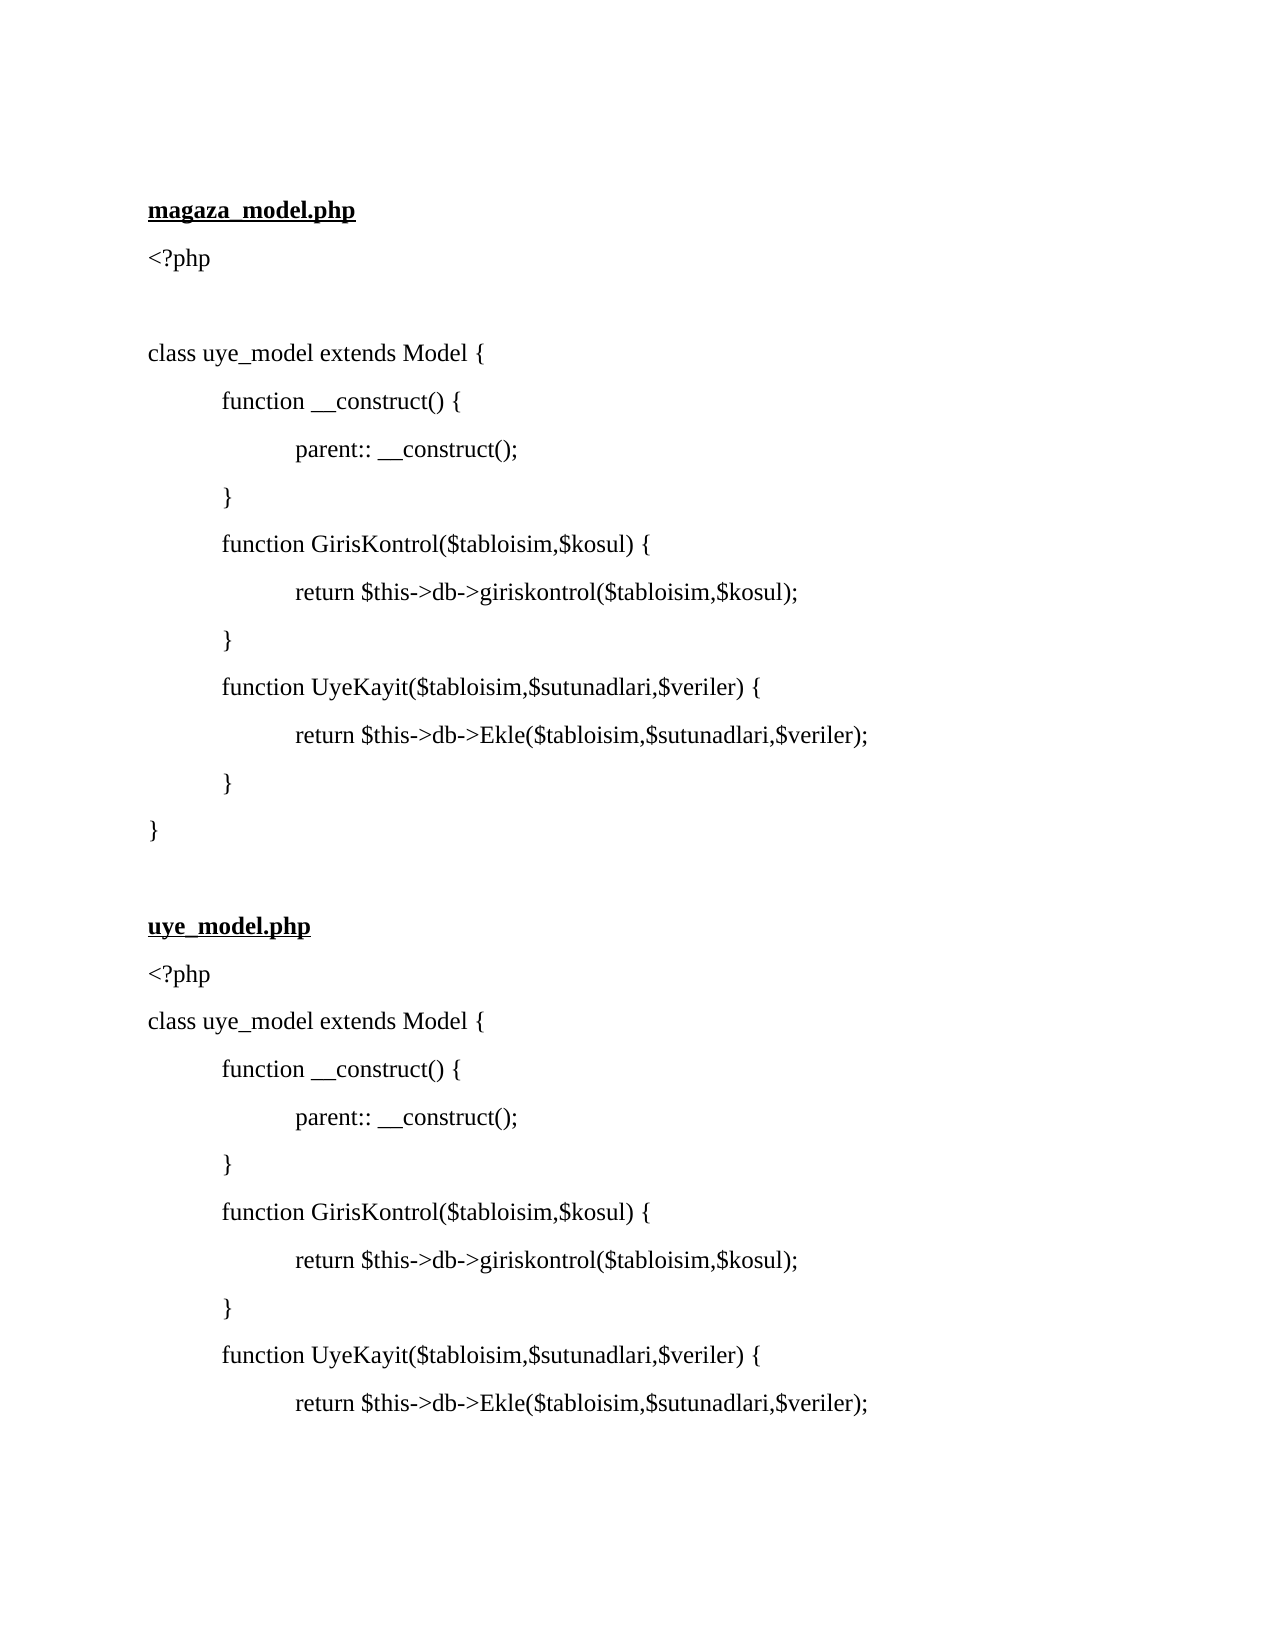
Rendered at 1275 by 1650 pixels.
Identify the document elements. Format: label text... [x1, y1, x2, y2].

text <?php [148, 959, 1127, 987]
text <?php [148, 243, 1127, 272]
text magaza_model.php [148, 195, 1127, 224]
text parent:: __construct(); [148, 1102, 1127, 1131]
text return $this->db->Ekle($tabloisim,$sutunadlari,$veriler); [148, 1388, 1127, 1417]
text function UyeKayit($tabloisim,$sutunadlari,$veriler) { [148, 1340, 1127, 1369]
text function GirisKontrol($tabloisim,$kosul) { [148, 1197, 1127, 1226]
text function __construct() { [148, 386, 1127, 415]
text } [148, 1293, 1127, 1321]
text uye_model.php [148, 911, 1127, 940]
text return $this->db->giriskontrol($tabloisim,$kosul); [148, 577, 1127, 606]
text parent:: __construct(); [148, 434, 1127, 463]
text } [148, 768, 1127, 797]
text return $this->db->Ekle($tabloisim,$sutunadlari,$veriler); [148, 720, 1127, 749]
text class uye_model extends Model { [148, 338, 1127, 367]
text class uye_model extends Model { [148, 1006, 1127, 1035]
text function GirisKontrol($tabloisim,$kosul) { [148, 529, 1127, 558]
text return $this->db->giriskontrol($tabloisim,$kosul); [148, 1245, 1127, 1274]
text function __construct() { [148, 1054, 1127, 1083]
text } [148, 625, 1127, 653]
text } [148, 816, 1127, 844]
text function UyeKayit($tabloisim,$sutunadlari,$veriler) { [148, 672, 1127, 701]
text } [148, 482, 1127, 510]
text } [148, 1149, 1127, 1178]
